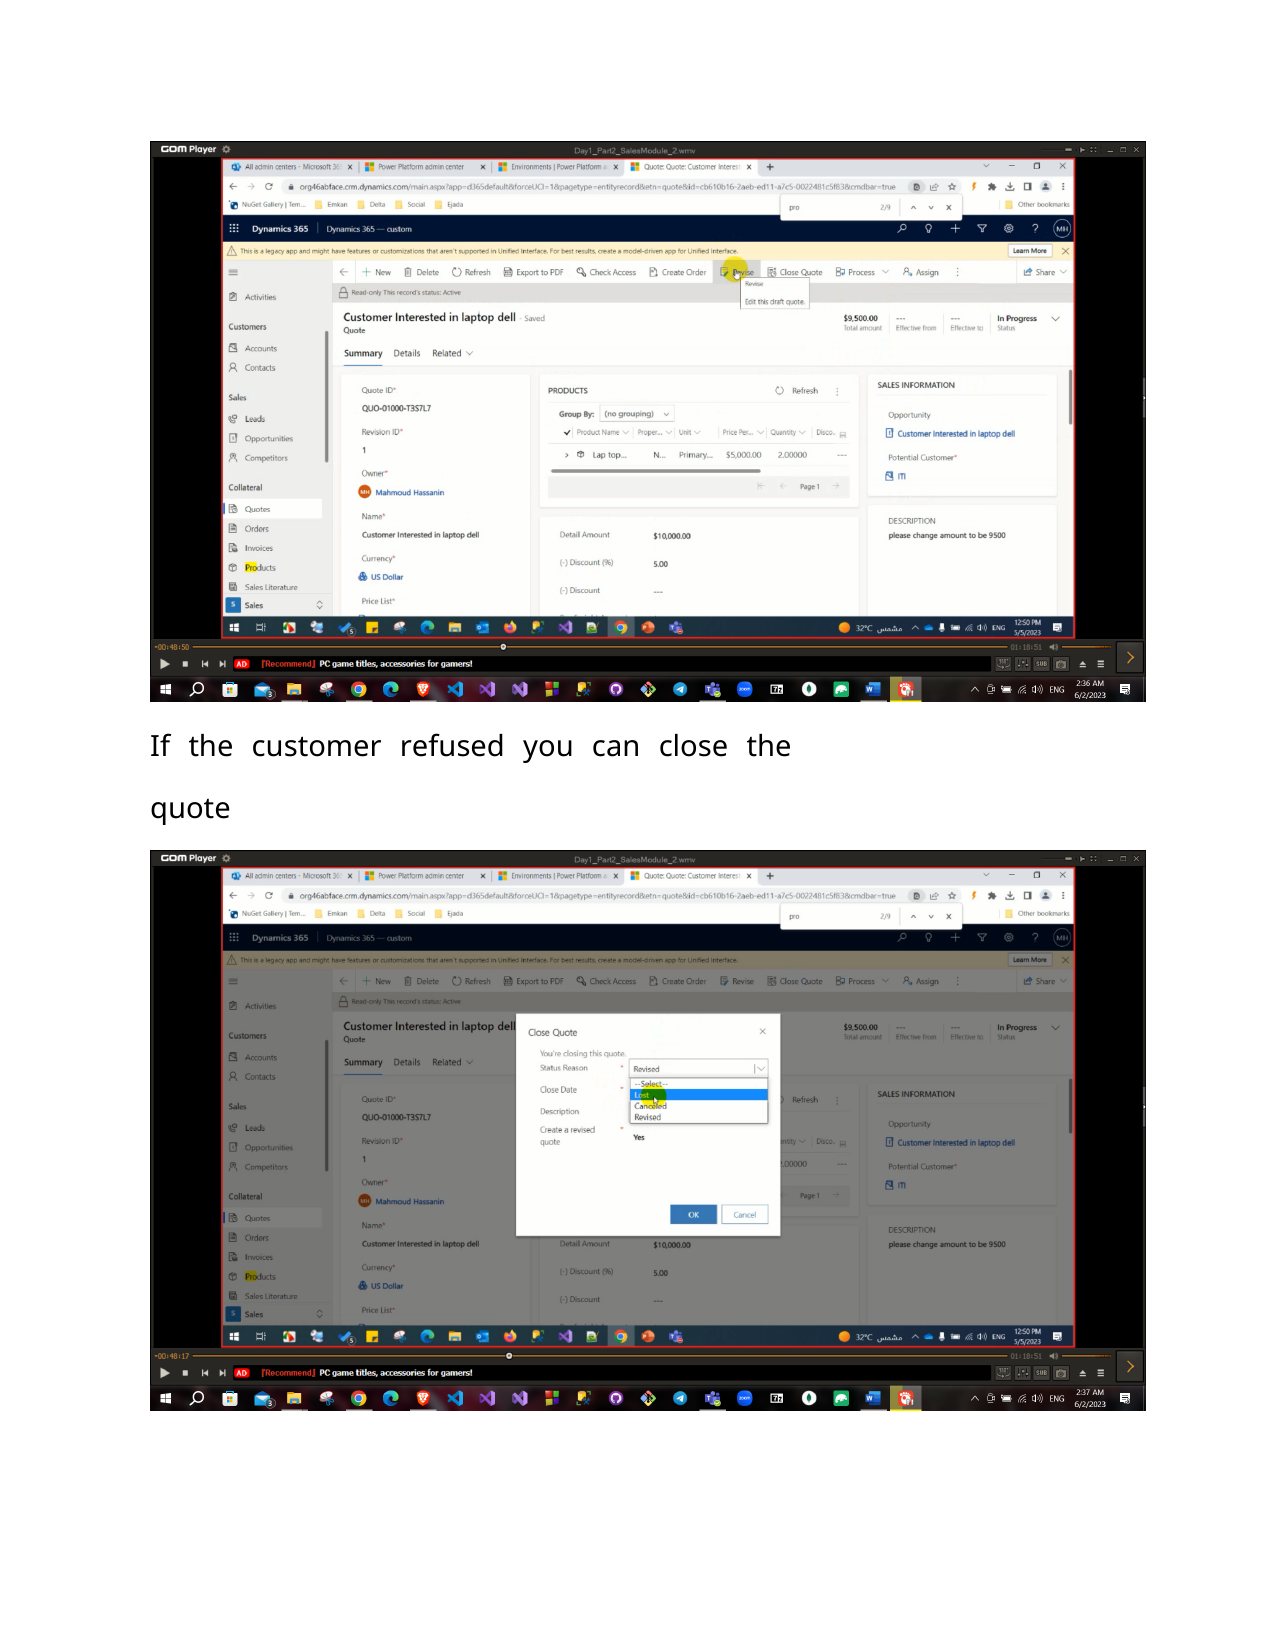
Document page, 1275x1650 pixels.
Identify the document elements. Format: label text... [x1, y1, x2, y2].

picture [150, 850, 1146, 1411]
text If the customer refused you can close the quote [150, 725, 792, 827]
picture [150, 141, 1146, 702]
